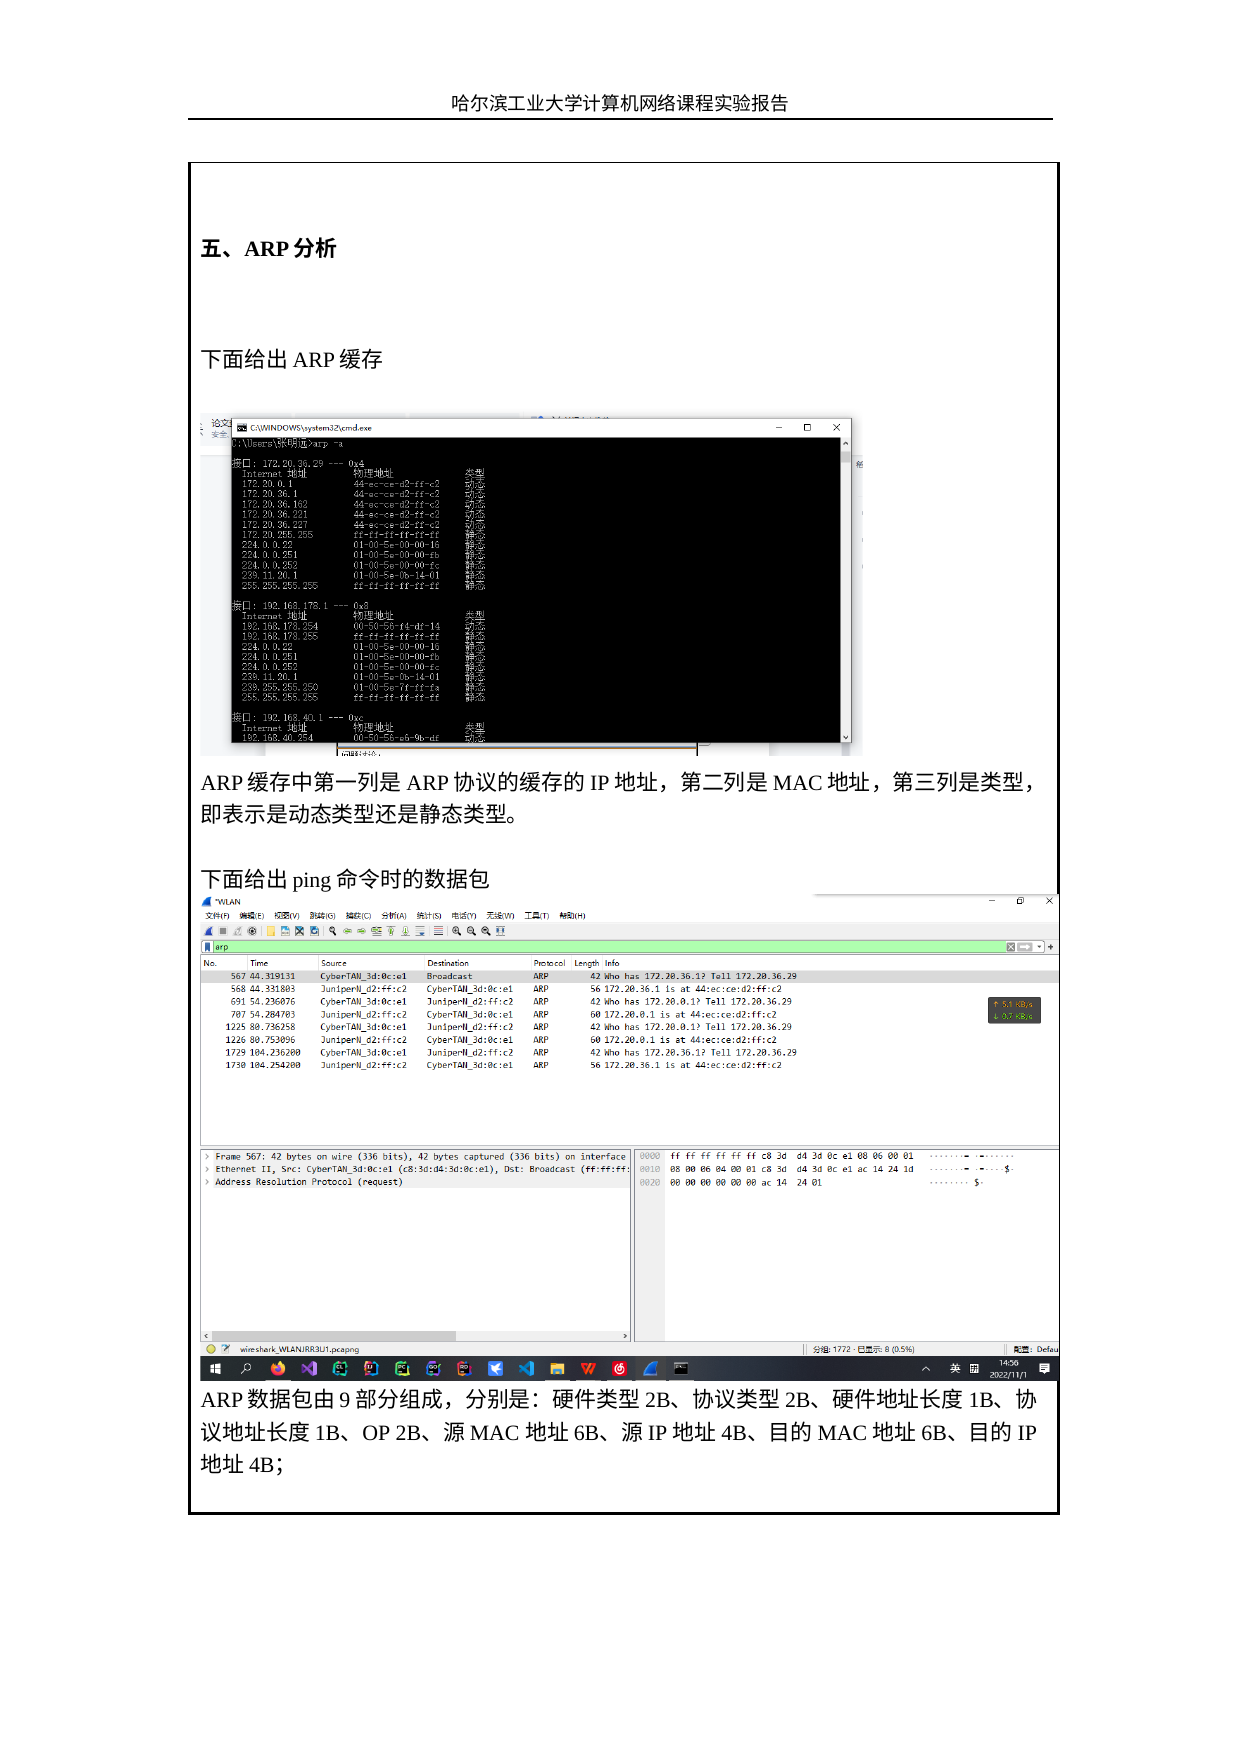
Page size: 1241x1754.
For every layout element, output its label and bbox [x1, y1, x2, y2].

picture [200, 894, 1059, 1381]
table_cell [191, 163, 1057, 1512]
picture [200, 407, 863, 756]
